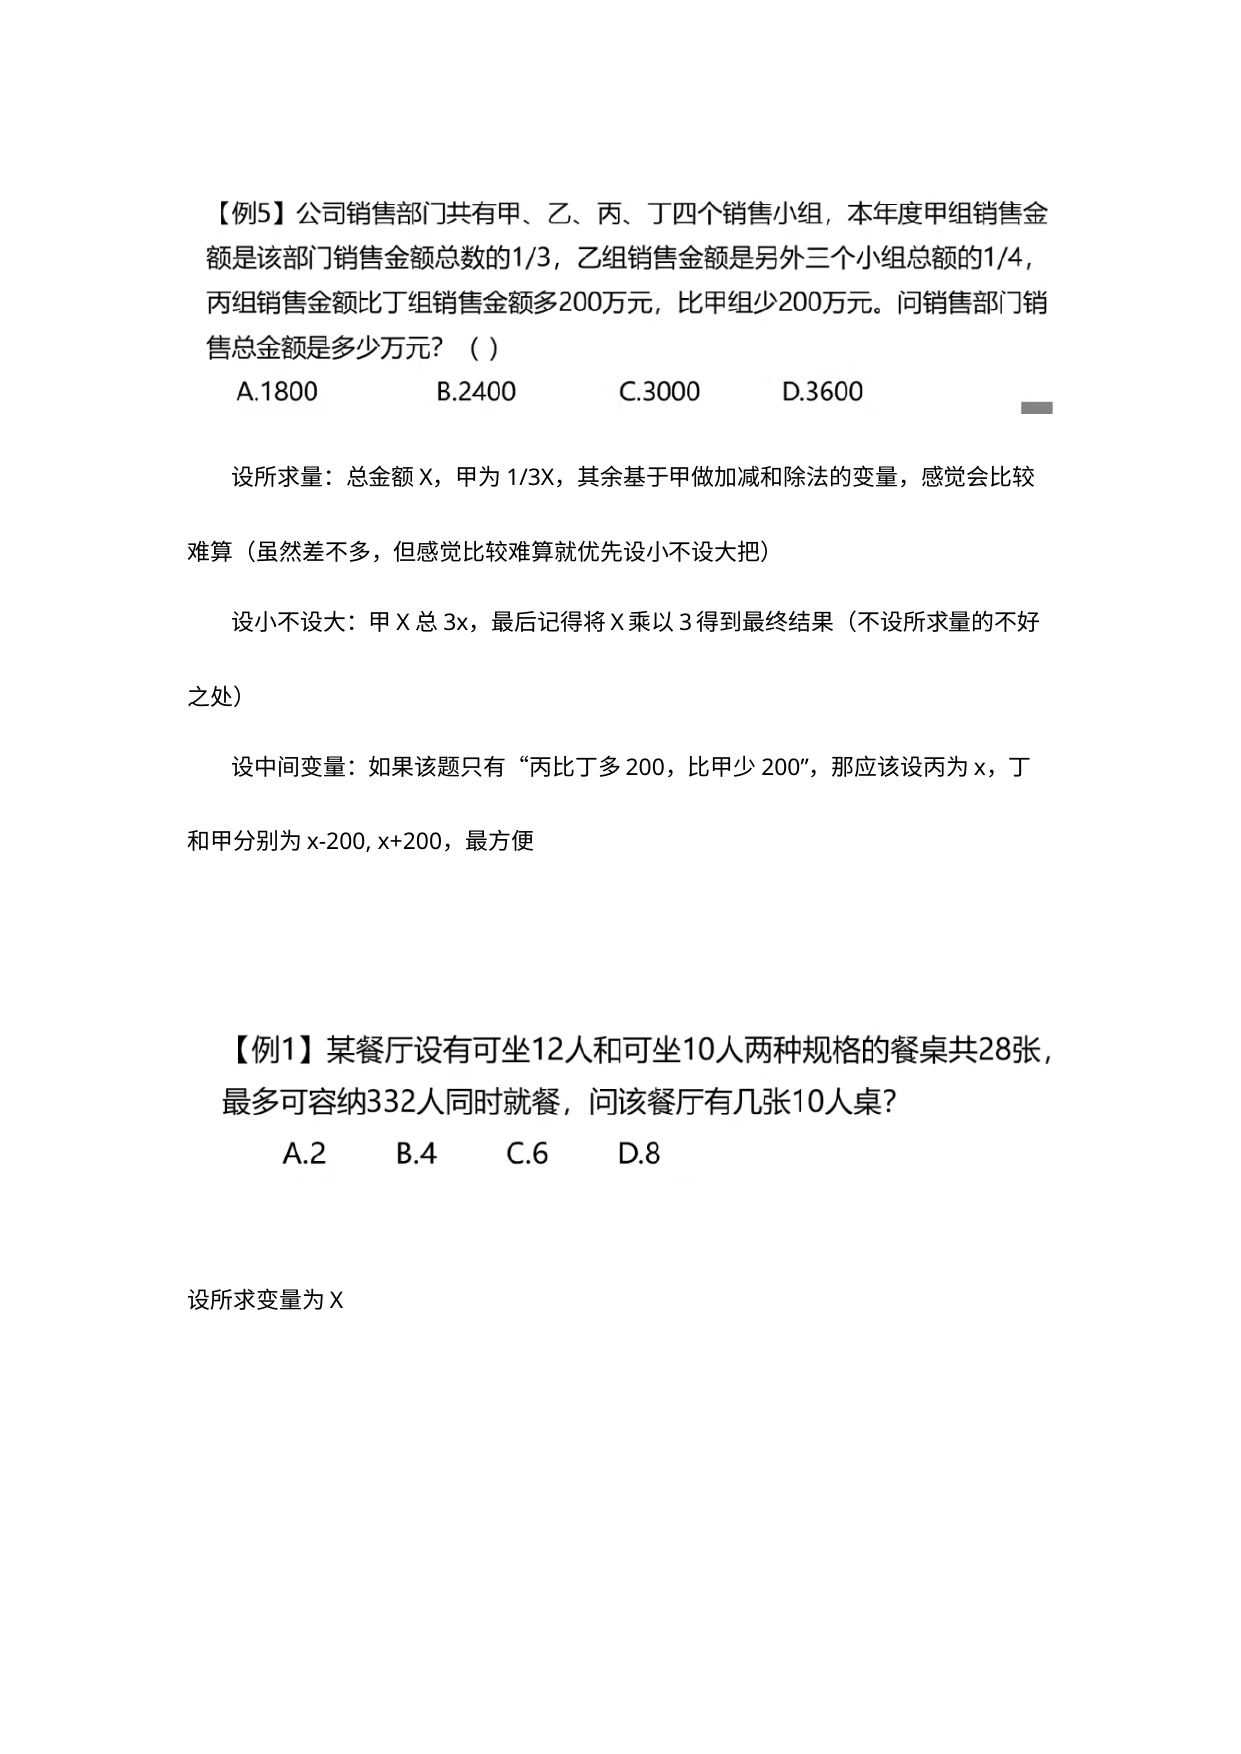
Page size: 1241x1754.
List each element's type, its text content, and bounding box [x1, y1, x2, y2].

text 设中间变量：如果该题只有“丙比丁多200，比甲少200”，那应该设丙为x，丁和甲分别为x-200, x+200，最方便 [187, 732, 1053, 872]
text 设所求变量为X [187, 1266, 1053, 1331]
picture [187, 170, 1053, 414]
text 设小不设大：甲X 总3x，最后记得将X乘以3得到最终结果（不设所求量的不好之处） [187, 588, 1053, 728]
text 设所求量：总金额X，甲为1/3X，其余基于甲做加减和除法的变量，感觉会比较难算（虽然差不多，但感觉比较难算就优先设小不设大把） [187, 443, 1053, 583]
picture [187, 993, 1053, 1237]
